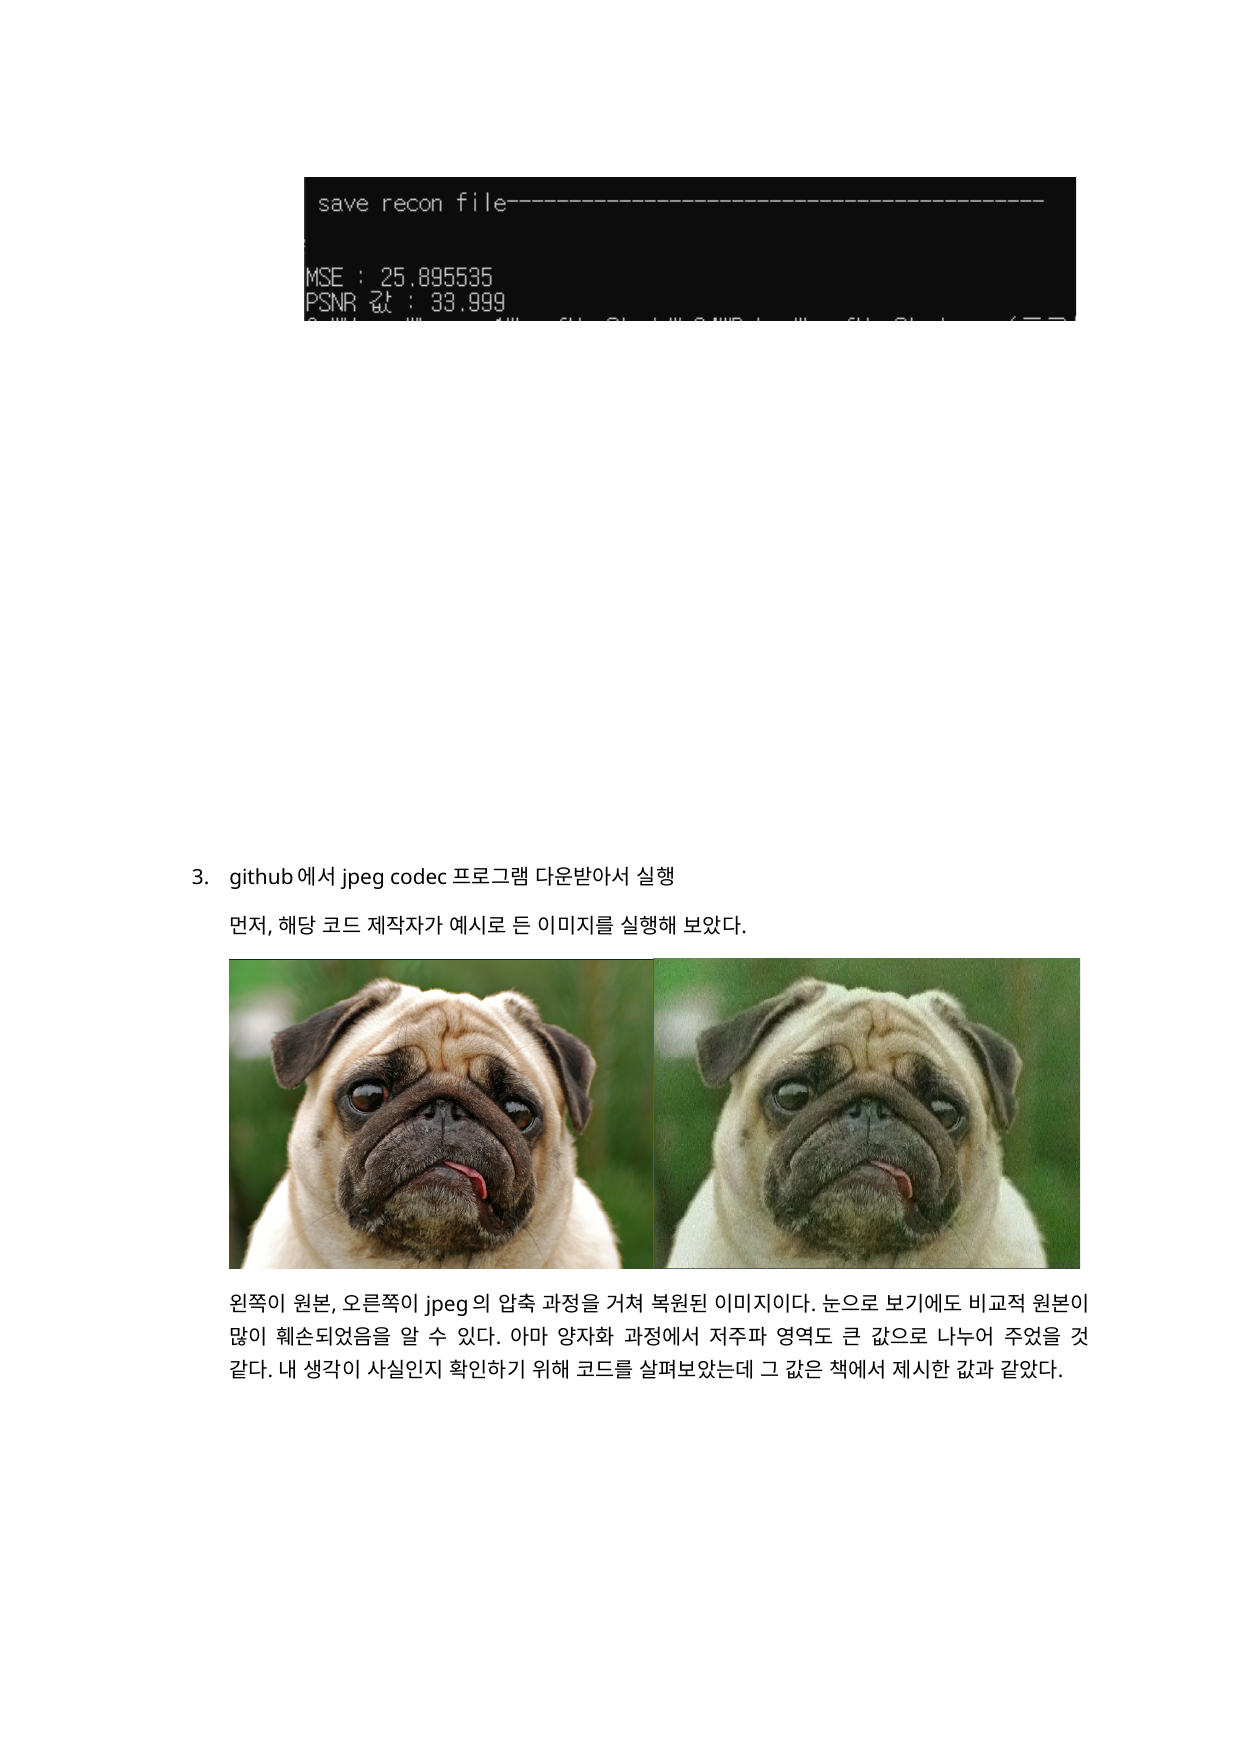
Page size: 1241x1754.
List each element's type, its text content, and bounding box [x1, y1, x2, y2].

list 먼저, 해당 코드 제작자가 예시로 든 이미지를 실행해 보았다. [229, 909, 1090, 940]
list github에서 jpeg codec 프로그램 다운받아서 실행 [192, 860, 1090, 890]
picture [229, 958, 1081, 1269]
picture [304, 177, 1077, 321]
list 왼쪽이 원본, 오른쪽이 jpeg의 압축 과정을 거쳐 복원된 이미지이다. 눈으로 보기에도 비교적 원본이 많이 훼손되었음을 알 수 있다. 아마 양자화 과정에서 저주파 영역도 큰 값으로 나누어 주었을 것 같다. 내 생각이 사실인지 확인하기 위해 코드를 살펴보았는데 그 값은 책에서 제시한 값과 같았다. [229, 1287, 1090, 1383]
